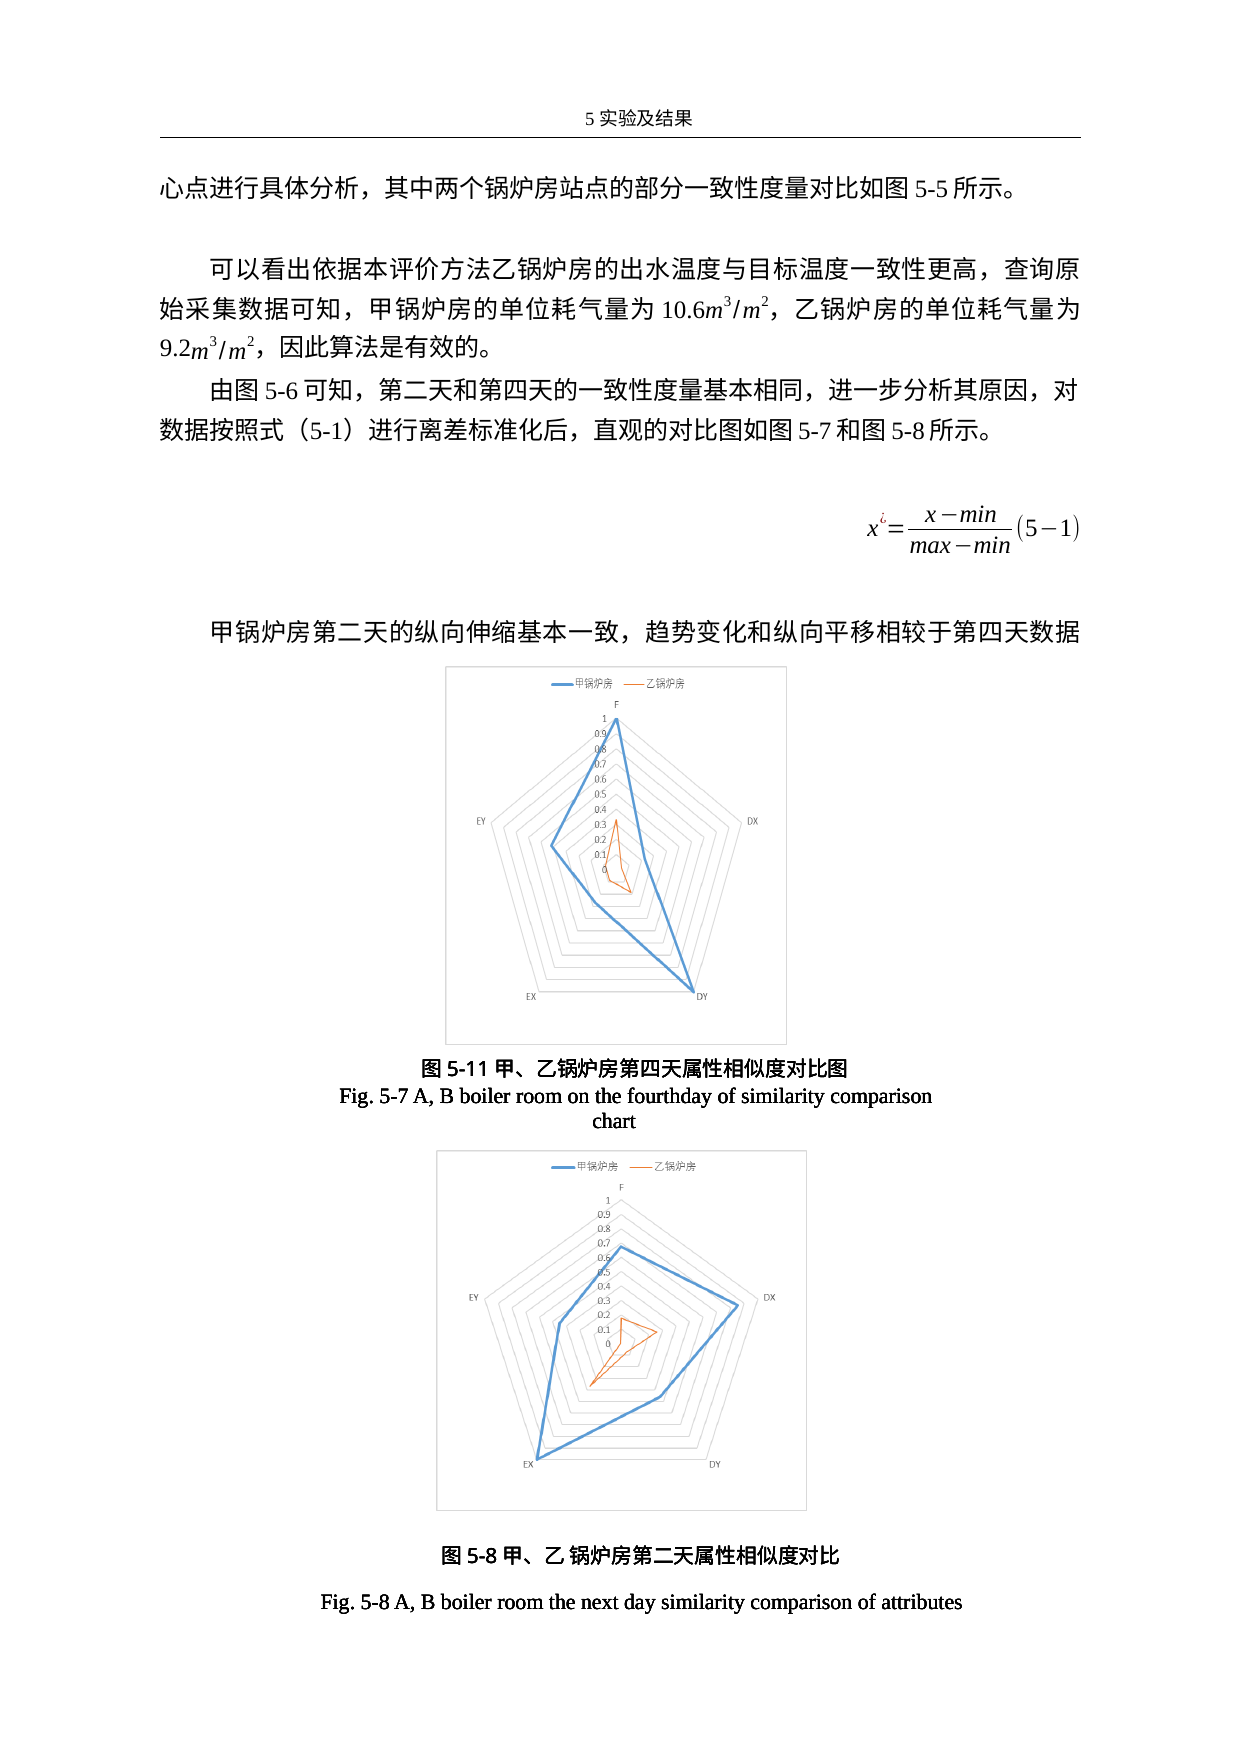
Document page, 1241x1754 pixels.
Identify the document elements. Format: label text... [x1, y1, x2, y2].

picture [436, 1150, 807, 1511]
text 可见，当K值为3时具有较好的聚类效果，可以将不同的供热锅炉房进行区分，将属性相似度中的离散Frechet距离和延时取出进行作图可得图5-5，取出两簇的中心点进行具体分析，其中两个锅炉房站点的部分一致性度量对比如图5-5所示。 [159, 166, 1081, 207]
picture [445, 666, 787, 1045]
text 可以看出依据本评价方法乙锅炉房的出水温度与目标温度一致性更高，查询原始采集数据可知，甲锅炉房的单位耗气量为10.6，乙锅炉房的单位耗气量为9.2，因此算法是有效的。 [159, 247, 1081, 368]
text 甲锅炉房第二天的纵向伸缩基本一致，趋势变化和纵向平移相较于第四天数据更优，横向平移和横向伸缩相对较差，表现为时间延时较小能及时为用户提供热量，但随目标温度的调控较差。乙锅炉房第二天的趋势变化、纵向平移和纵向伸缩相较于第四天数据更优，而横向平移和横向伸缩相对较差，供热上表现为能为用户提供足够热量，随目标温度合理调控，但其时间延时相对较大。乙锅炉房五个度量皆优于甲锅炉房，供热上表现为乙锅炉房可以按照目标温度进行及时的适度调控，其时间延时较低，相较于甲锅炉房，能在高温时达到供热户需求，低温时能及时降温节约能源。 [159, 611, 1081, 651]
text 由图5-6可知，第二天和第四天的一致性度量基本相同，进一步分析其原因，对数据按照式（5-1）进行离差标准化后，直观的对比图如图5-7和图5-8所示。 [159, 368, 1081, 449]
